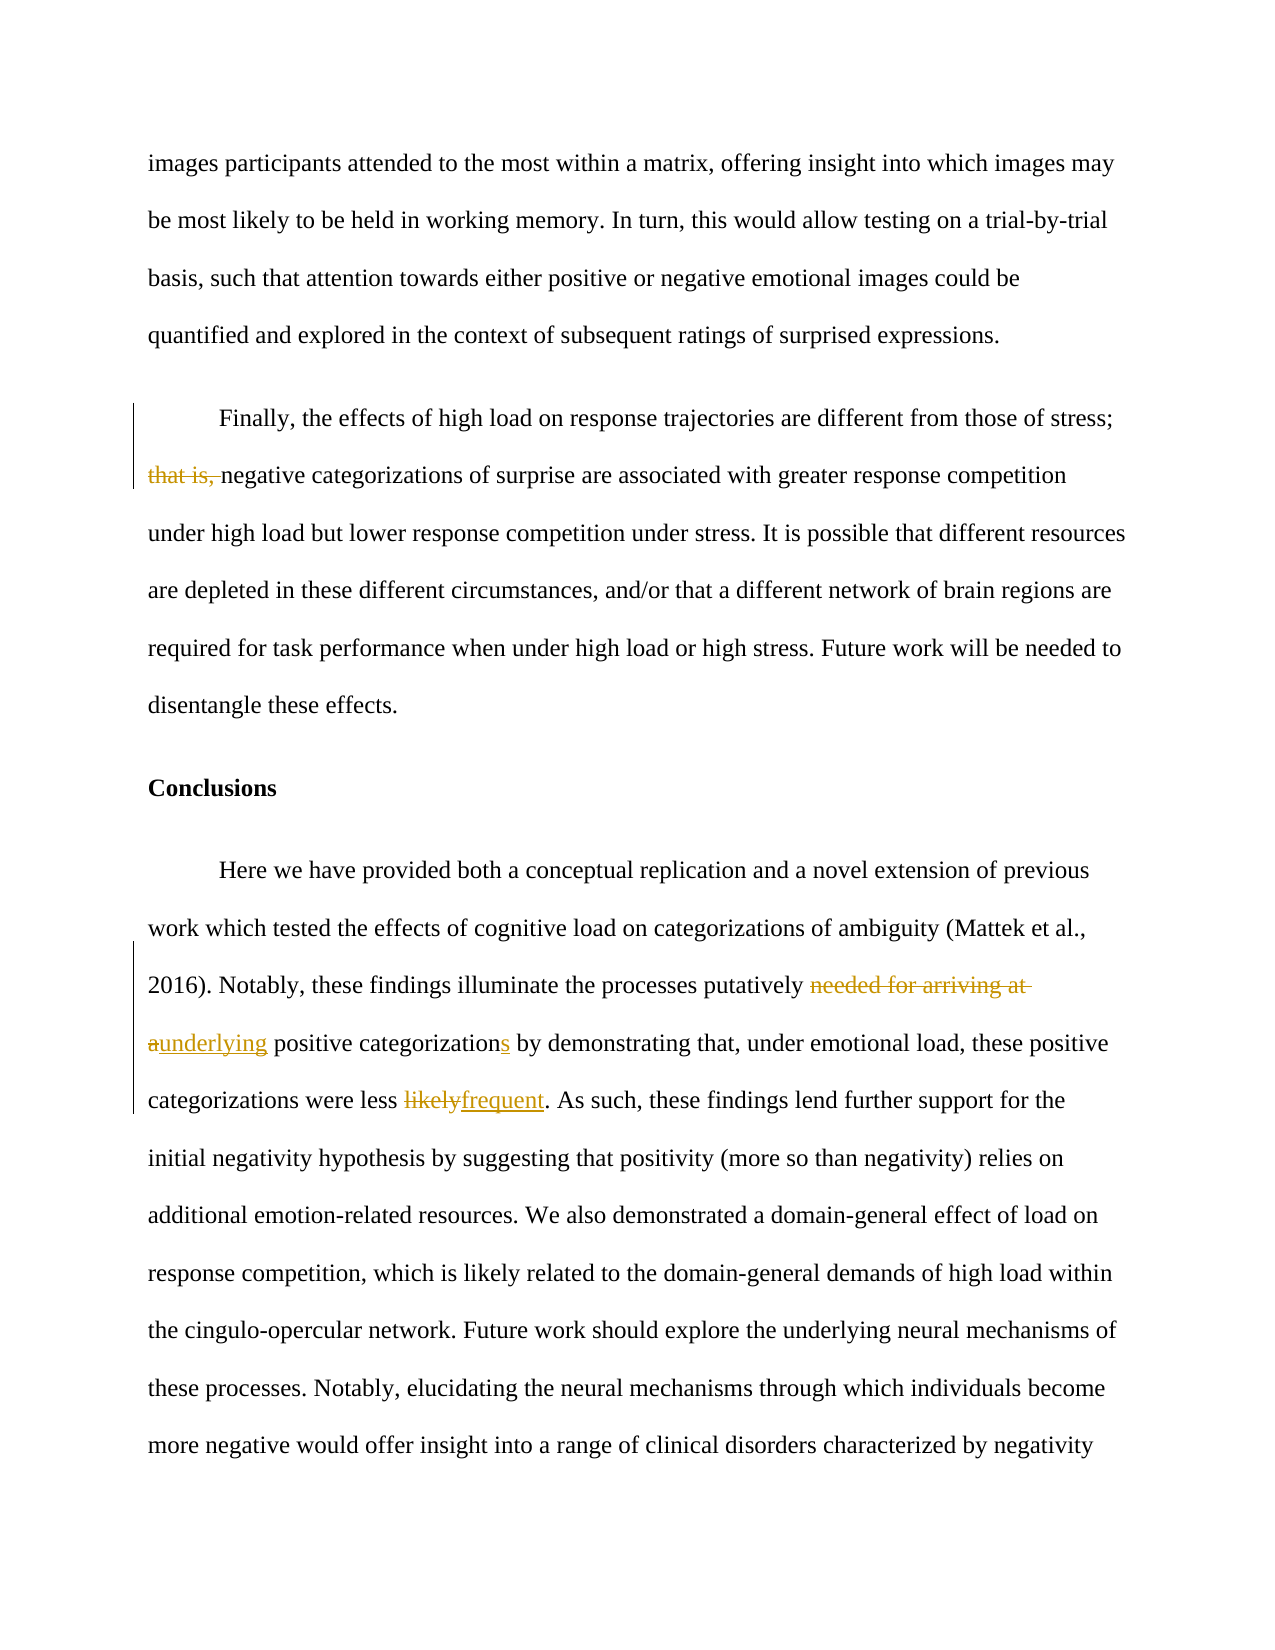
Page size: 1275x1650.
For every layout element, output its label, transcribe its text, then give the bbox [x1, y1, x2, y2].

text Finally, the effects of high load on response trajectories are different from those of stress; negative categorizations of surprise are associated with greater response competition under high load but lower response competition under stress. It is possible that different resources are depleted in these different circumstances, and/or that a different network of brain regions are required for task performance when under high load or high stress. Future work will be needed to disentangle these effects. [148, 403, 1127, 719]
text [148, 855, 1127, 1459]
text Conclusions [148, 773, 1127, 801]
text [148, 148, 1127, 349]
